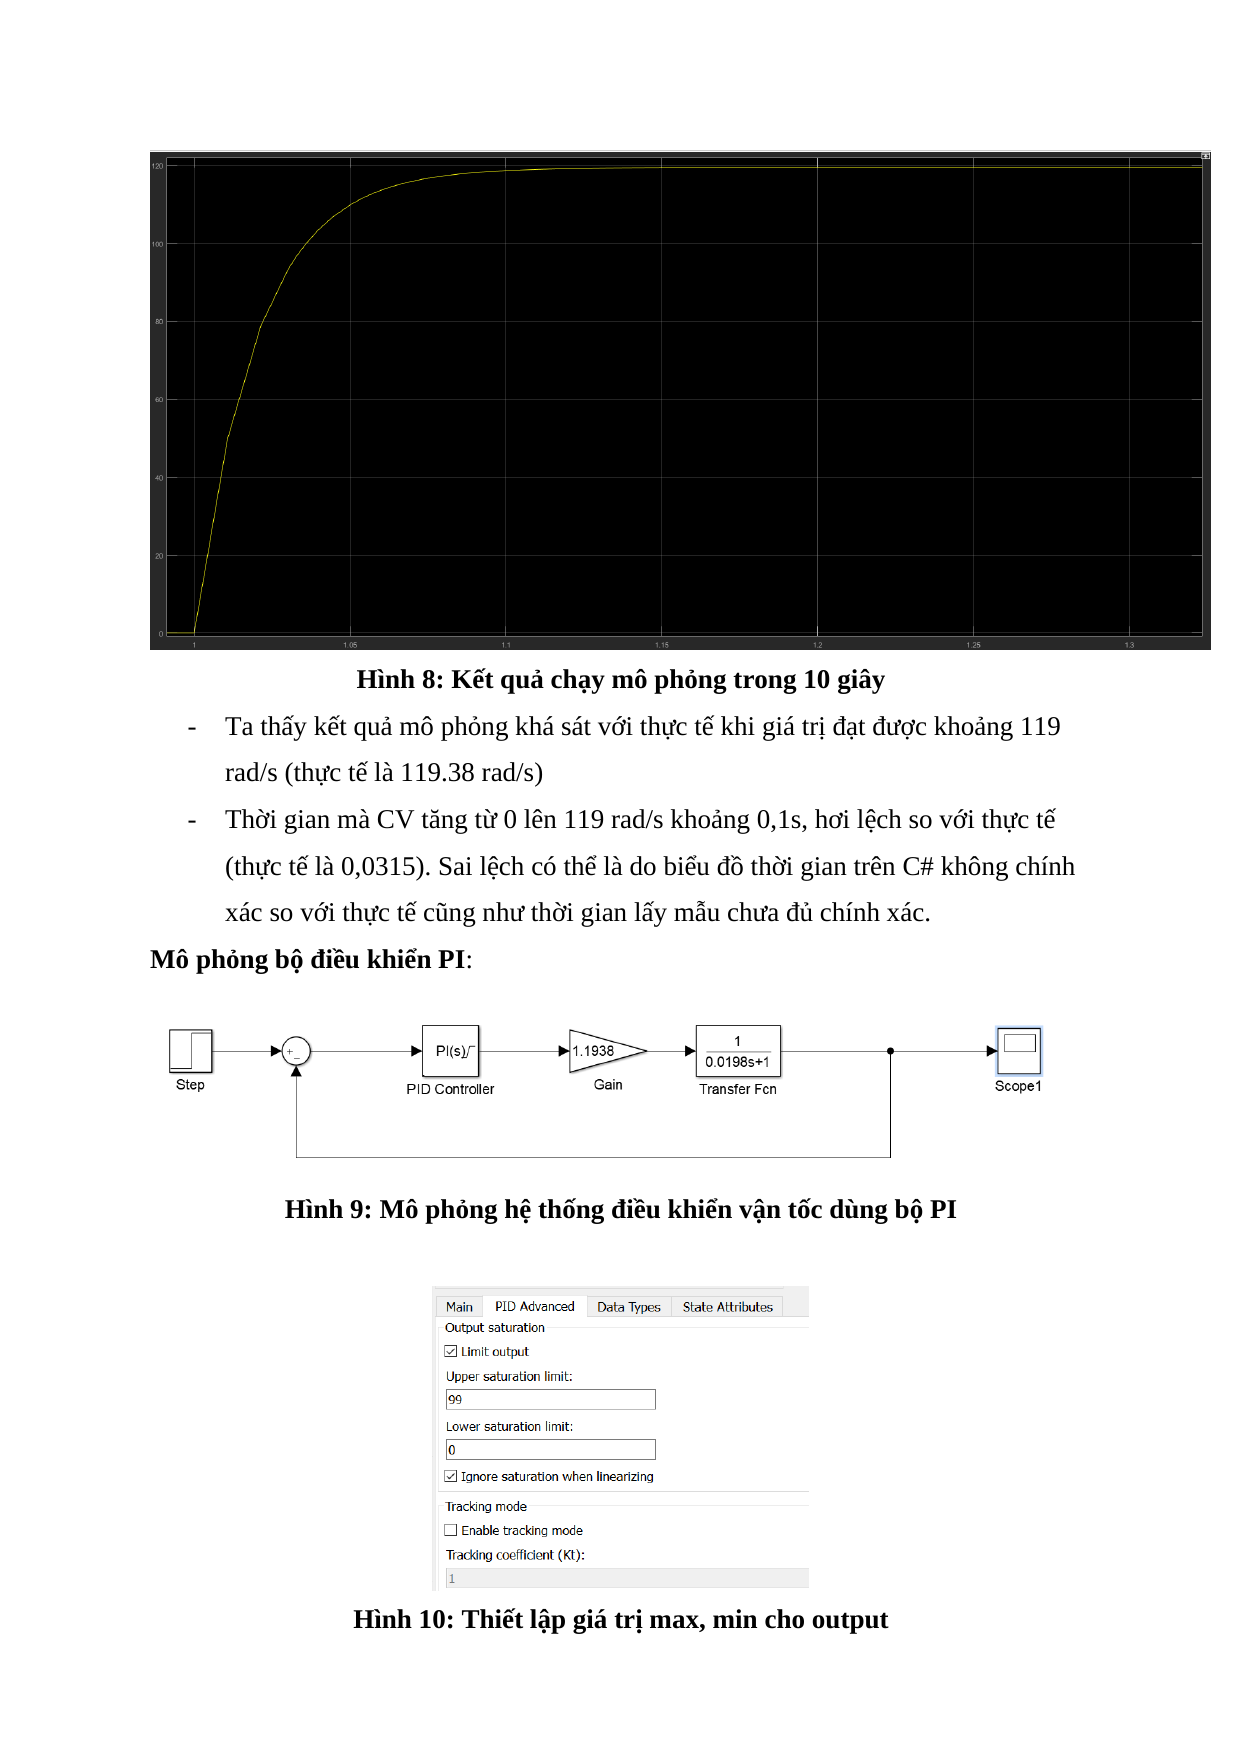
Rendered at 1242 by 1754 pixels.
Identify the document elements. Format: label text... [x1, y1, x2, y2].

text Hình 9: Mô phỏng hệ thống điều khiển vận tốc dùng bộ PI [150, 1193, 1092, 1224]
text Hình 10: Thiết lập giá trị max, min cho output [150, 1604, 1092, 1635]
picture [150, 150, 1211, 650]
text Hình 8: Kết quả chạy mô phỏng trong 10 giây [150, 663, 1092, 694]
text Mô phỏng bộ điều khiển PI: [150, 943, 1092, 974]
list Ta thấy kết quả mô phỏng khá sát với thực tế khi giá trị đạt được khoảng 119 rad/s (thực tế là 119.38 rad/s) [187, 710, 1092, 788]
list Thời gian mà CV tăng từ 0 lên 119 rad/s khoảng 0,1s, hơi lệch so với thực tế (thực tế là 0,0315). Sai lệch có thể là do biểu đồ thời gian trên C# không chính xác so với thực tế cũng như thời gian lấy mẫu chưa đủ chính xác. [187, 803, 1092, 928]
picture [432, 1286, 809, 1591]
picture [150, 989, 1092, 1181]
